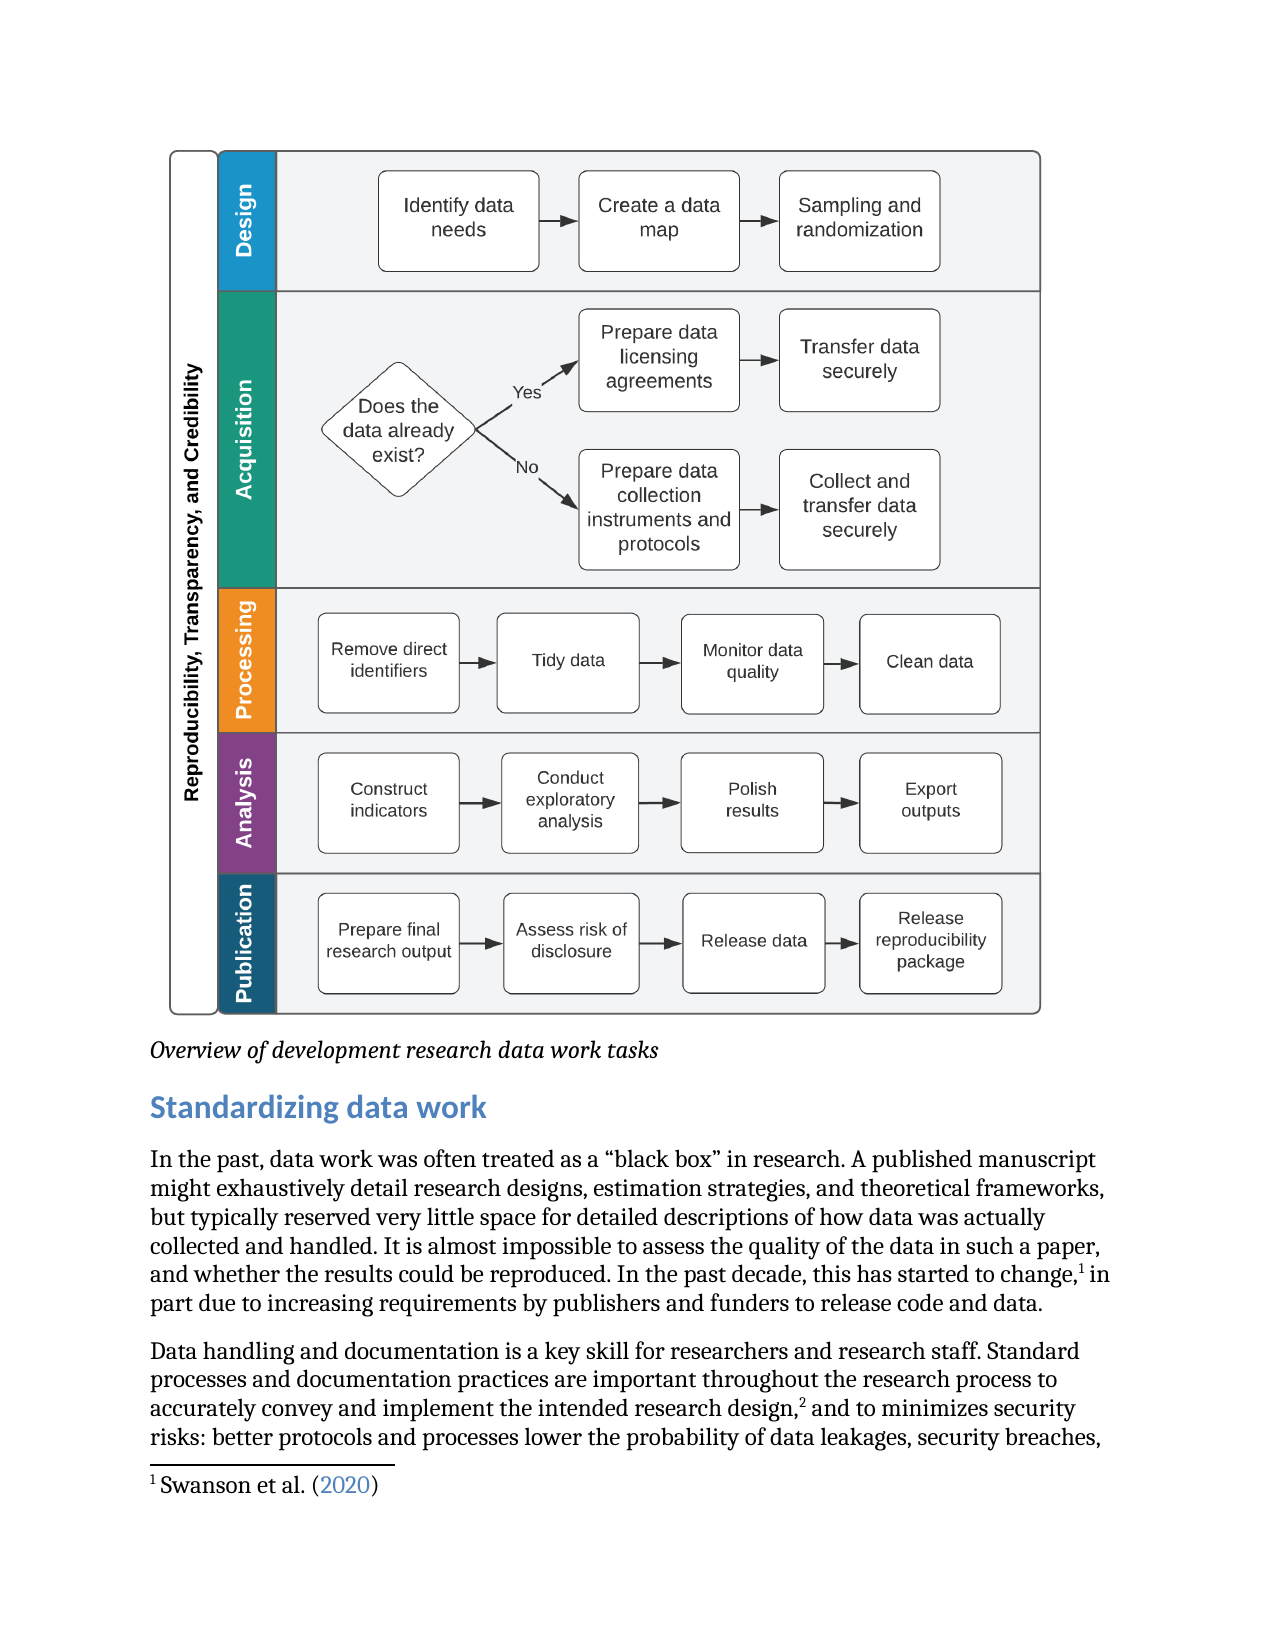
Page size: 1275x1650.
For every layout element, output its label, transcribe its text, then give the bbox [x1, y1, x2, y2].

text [150, 1337, 1125, 1452]
picture [168, 150, 1044, 1016]
text In the past, data work was often treated as a “black box” in research. A published manuscript might exhaustively detail research designs, estimation strategies, and theoretical frameworks, but typically reserved very little space for detailed descriptions of how data was actually collected and handled. It is almost impossible to assess the quality of the data in such a paper, and whether the results could be reproduced. In the past decade, this has started to change, in part due to increasing requirements by publishers and funders to release code and data. [150, 1145, 1125, 1318]
subtitle Standardizing data work [150, 1086, 1125, 1127]
text Overview of development research data work tasks [150, 1036, 1125, 1065]
